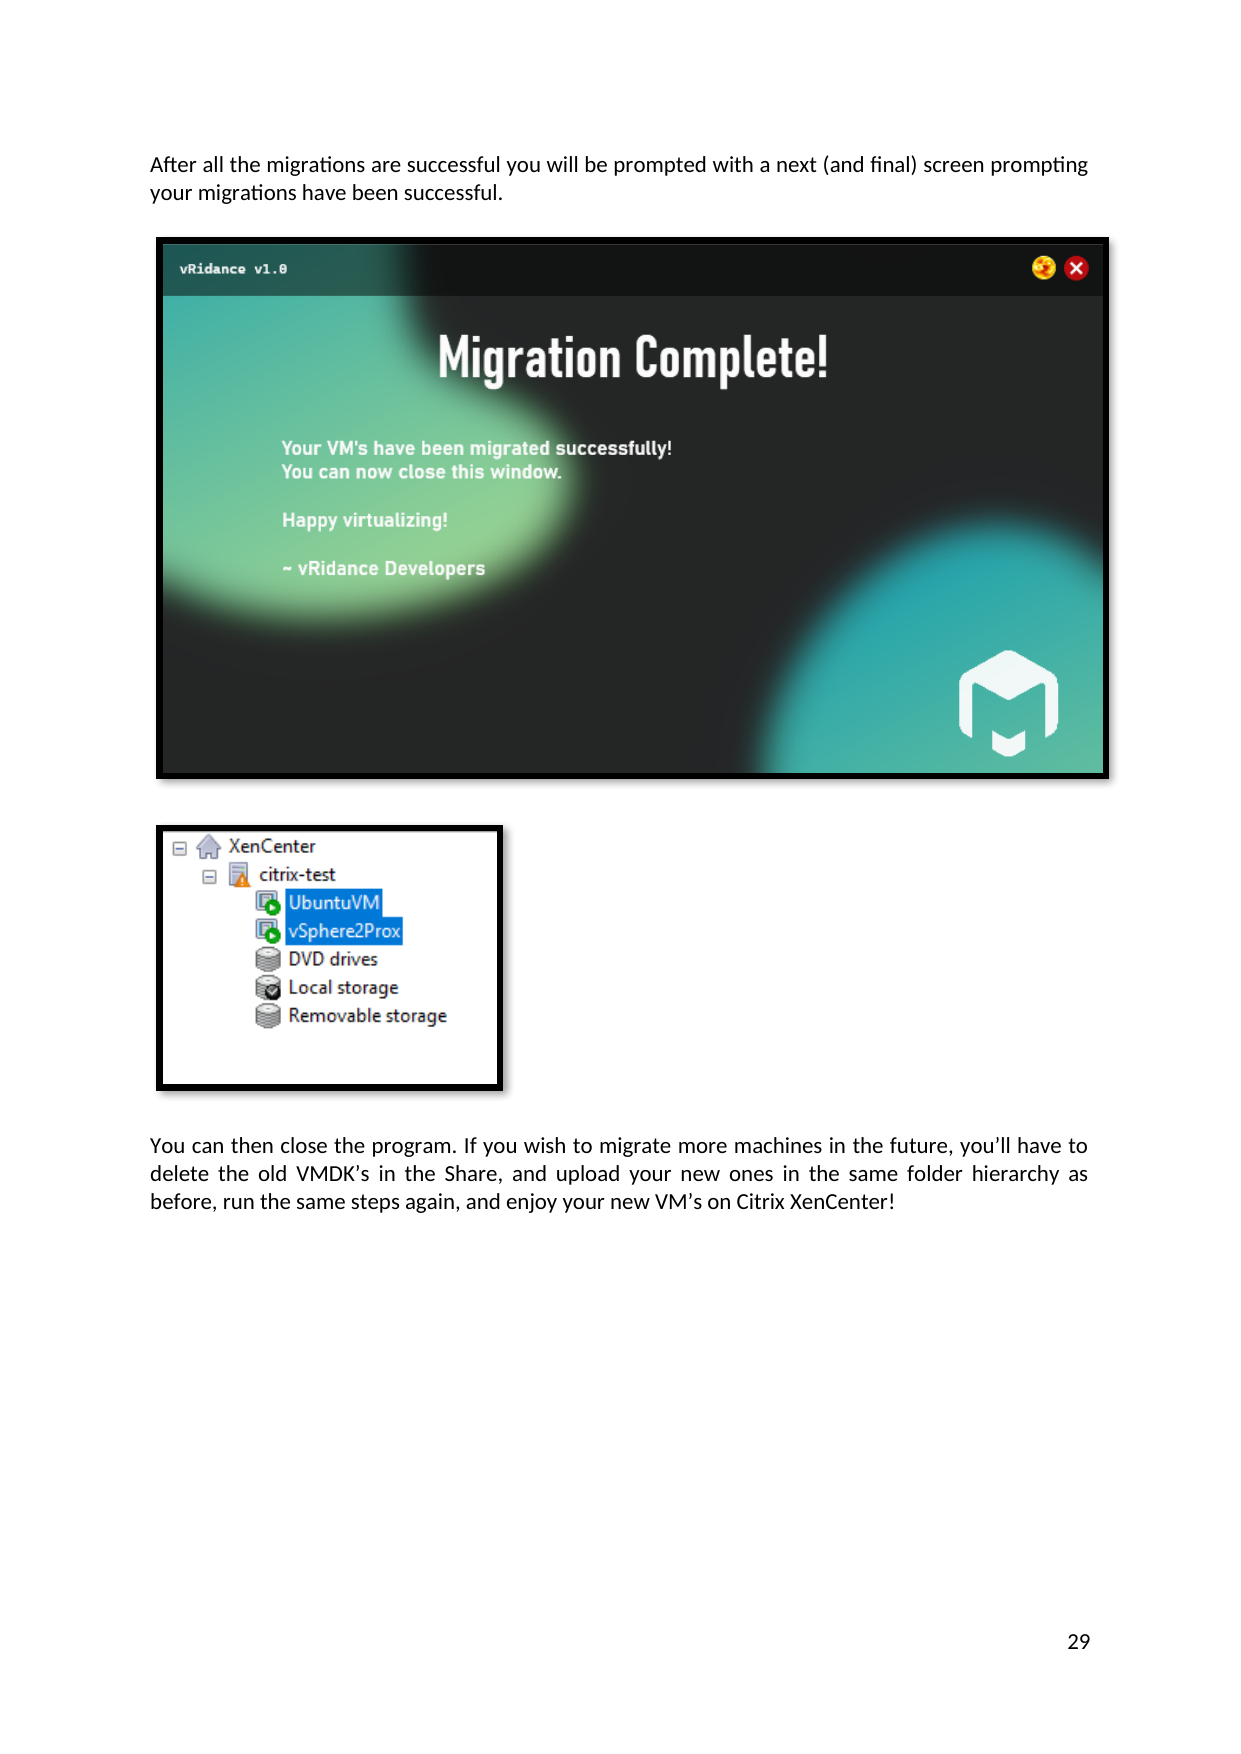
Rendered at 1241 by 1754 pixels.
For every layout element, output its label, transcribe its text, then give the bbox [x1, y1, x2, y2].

picture [163, 831, 497, 1084]
picture [163, 244, 1103, 773]
text After all the migrations are successful you will be prompted with a next (and final) screen prompting your migrations have been successful. [150, 150, 1090, 206]
text You can then close the program. If you wish to migrate more machines in the future, you’ll have to delete the old VMDK’s in the Share, and upload your new ones in the same folder hierarchy as before, run the same steps again, and enjoy your new VM’s on Citrix XenCenter! [150, 1131, 1090, 1215]
